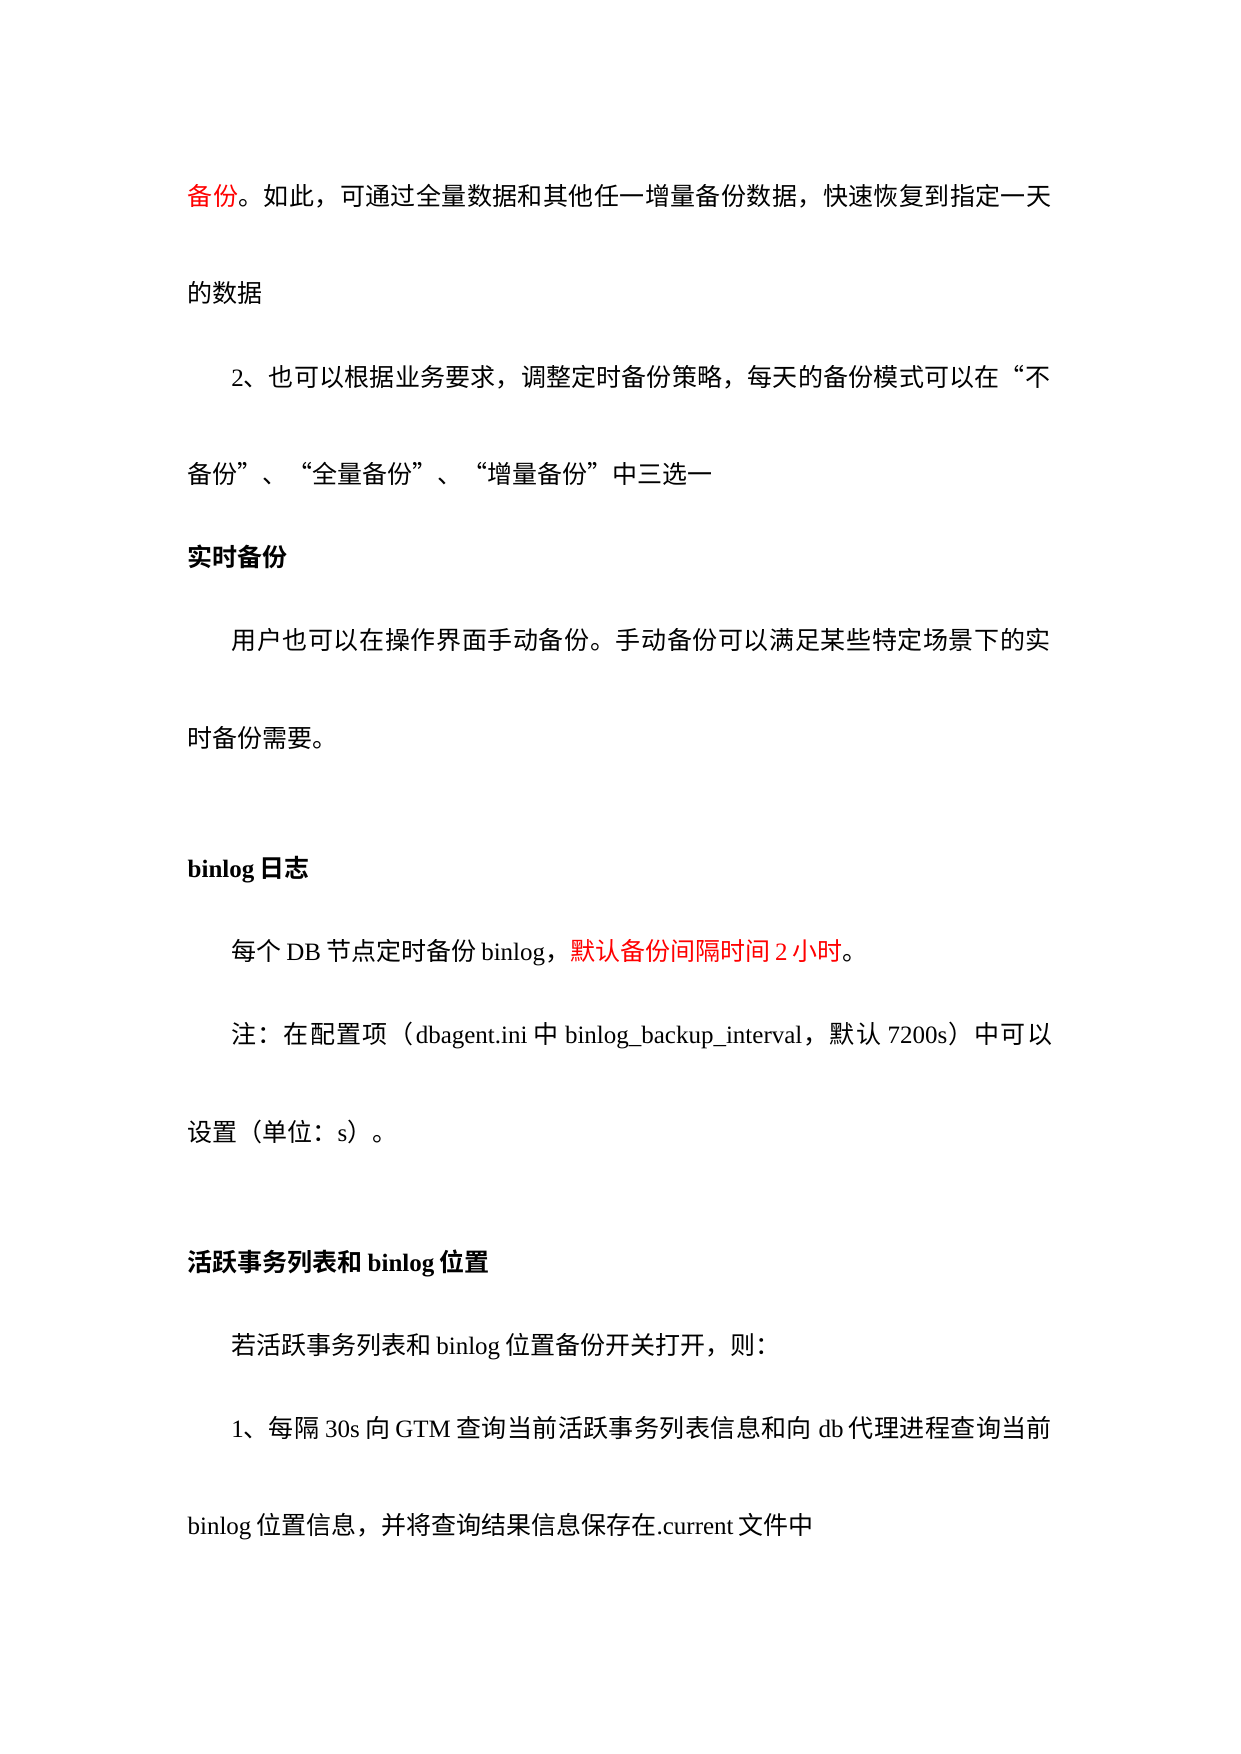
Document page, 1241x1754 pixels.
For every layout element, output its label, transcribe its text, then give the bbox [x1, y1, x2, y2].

text 注：在配置项（dbagent.ini中binlog_backup_interval，默认7200s）中可以设置（单位：s）。 [187, 1000, 1053, 1163]
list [187, 162, 1053, 324]
text 若活跃事务列表和binlog位置备份开关打开，则： [187, 1311, 1053, 1376]
text 每个DB节点定时备份binlog，默认备份间隔时间2小时。 [187, 917, 1053, 982]
subtitle binlog日志 [187, 834, 1053, 899]
subtitle 活跃事务列表和binlog位置 [187, 1228, 1053, 1293]
list 也可以根据业务要求，调整定时备份策略，每天的备份模式可以在“不备份”、“全量备份”、“增量备份”中三选一 [187, 343, 1053, 505]
list 每隔30s向GTM查询当前活跃事务列表信息和向db代理进程查询当前binlog位置信息，并将查询结果信息保存在.current文件中 [187, 1394, 1053, 1556]
text 用户也可以在操作界面手动备份。手动备份可以满足某些特定场景下的实时备份需要。 [187, 606, 1053, 769]
subtitle 实时备份 [187, 523, 1053, 588]
